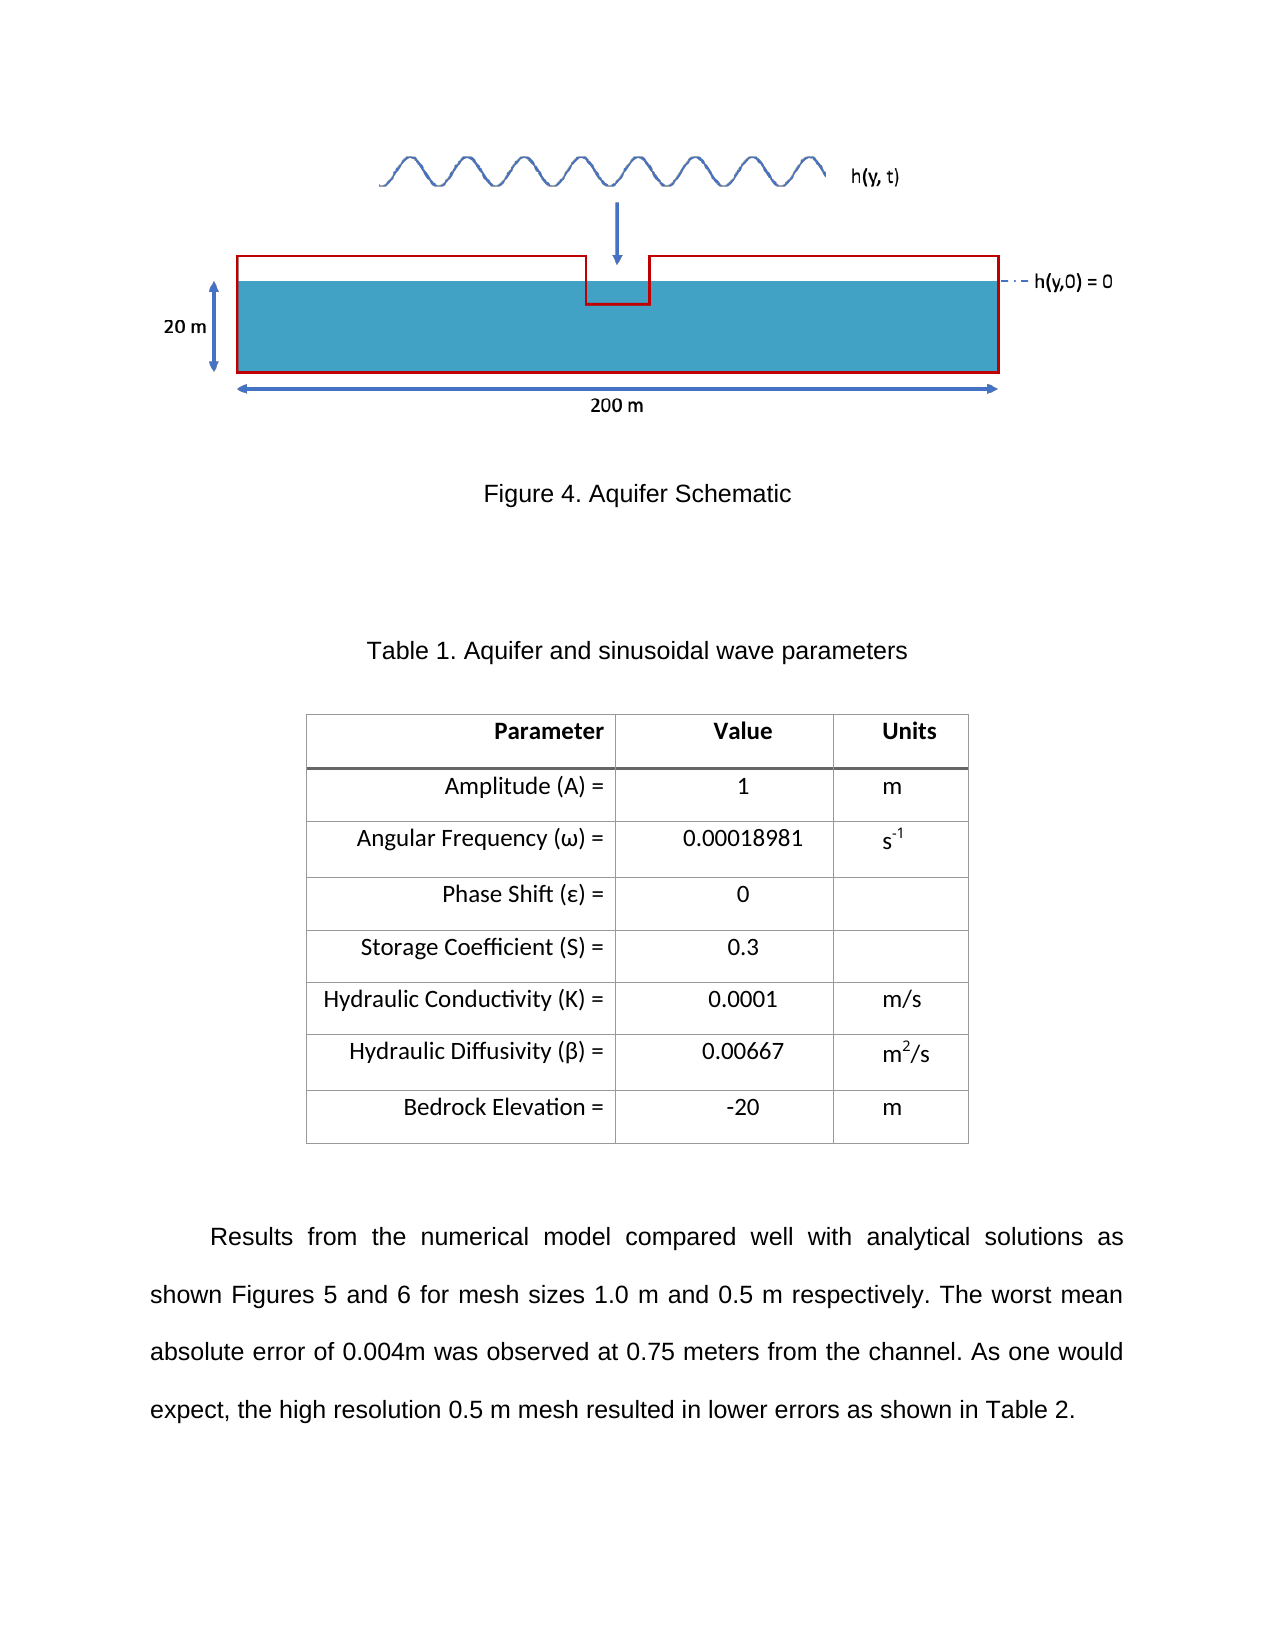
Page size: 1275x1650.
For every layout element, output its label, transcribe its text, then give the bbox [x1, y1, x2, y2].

table_cell 0.0001 [616, 983, 833, 1034]
table_cell 1 [616, 770, 833, 821]
table_cell m/s [834, 983, 968, 1034]
table_cell m [834, 1091, 968, 1143]
table_cell [834, 931, 968, 982]
table_cell Storage Coefficient (S) = [307, 931, 615, 982]
table_cell s-1 [834, 822, 968, 877]
table_header Parameter [307, 715, 615, 767]
picture [150, 150, 1125, 430]
text Results from the numerical model compared well with analytical solutions as shown Figures 5 and 6 for mesh sizes 1.0 m and 0.5 m respectively. The worst mean absolute error of 0.004m was observed at 0.75 meters from the channel. As one would expect, the high resolution 0.5 m mesh resulted in lower errors as shown in Table 2. [150, 1222, 1125, 1423]
table_cell Amplitude (A) = [307, 770, 615, 821]
table_cell 0.00667 [616, 1035, 833, 1090]
table_cell 0.00018981 [616, 822, 833, 877]
table_cell Hydraulic Conductivity (K) = [307, 983, 615, 1034]
table_cell Bedrock Elevation = [307, 1091, 615, 1143]
table_cell Angular Frequency (ω) = [307, 822, 615, 877]
table_cell m2/s [834, 1035, 968, 1090]
table_header Units [834, 715, 968, 767]
table_cell Hydraulic Diffusivity (β) = [307, 1035, 615, 1090]
text Table 1. Aquifer and sinusoidal wave parameters [150, 636, 1125, 665]
table_cell m [834, 770, 968, 821]
table_cell 0 [616, 878, 833, 929]
table_cell -20 [616, 1091, 833, 1143]
text Figure 4. Aquifer Schematic [150, 479, 1125, 508]
table_cell 0.3 [616, 931, 833, 982]
table_cell Phase Shift (ε) = [307, 878, 615, 929]
table_cell [834, 878, 968, 929]
table_header Value [616, 715, 833, 767]
